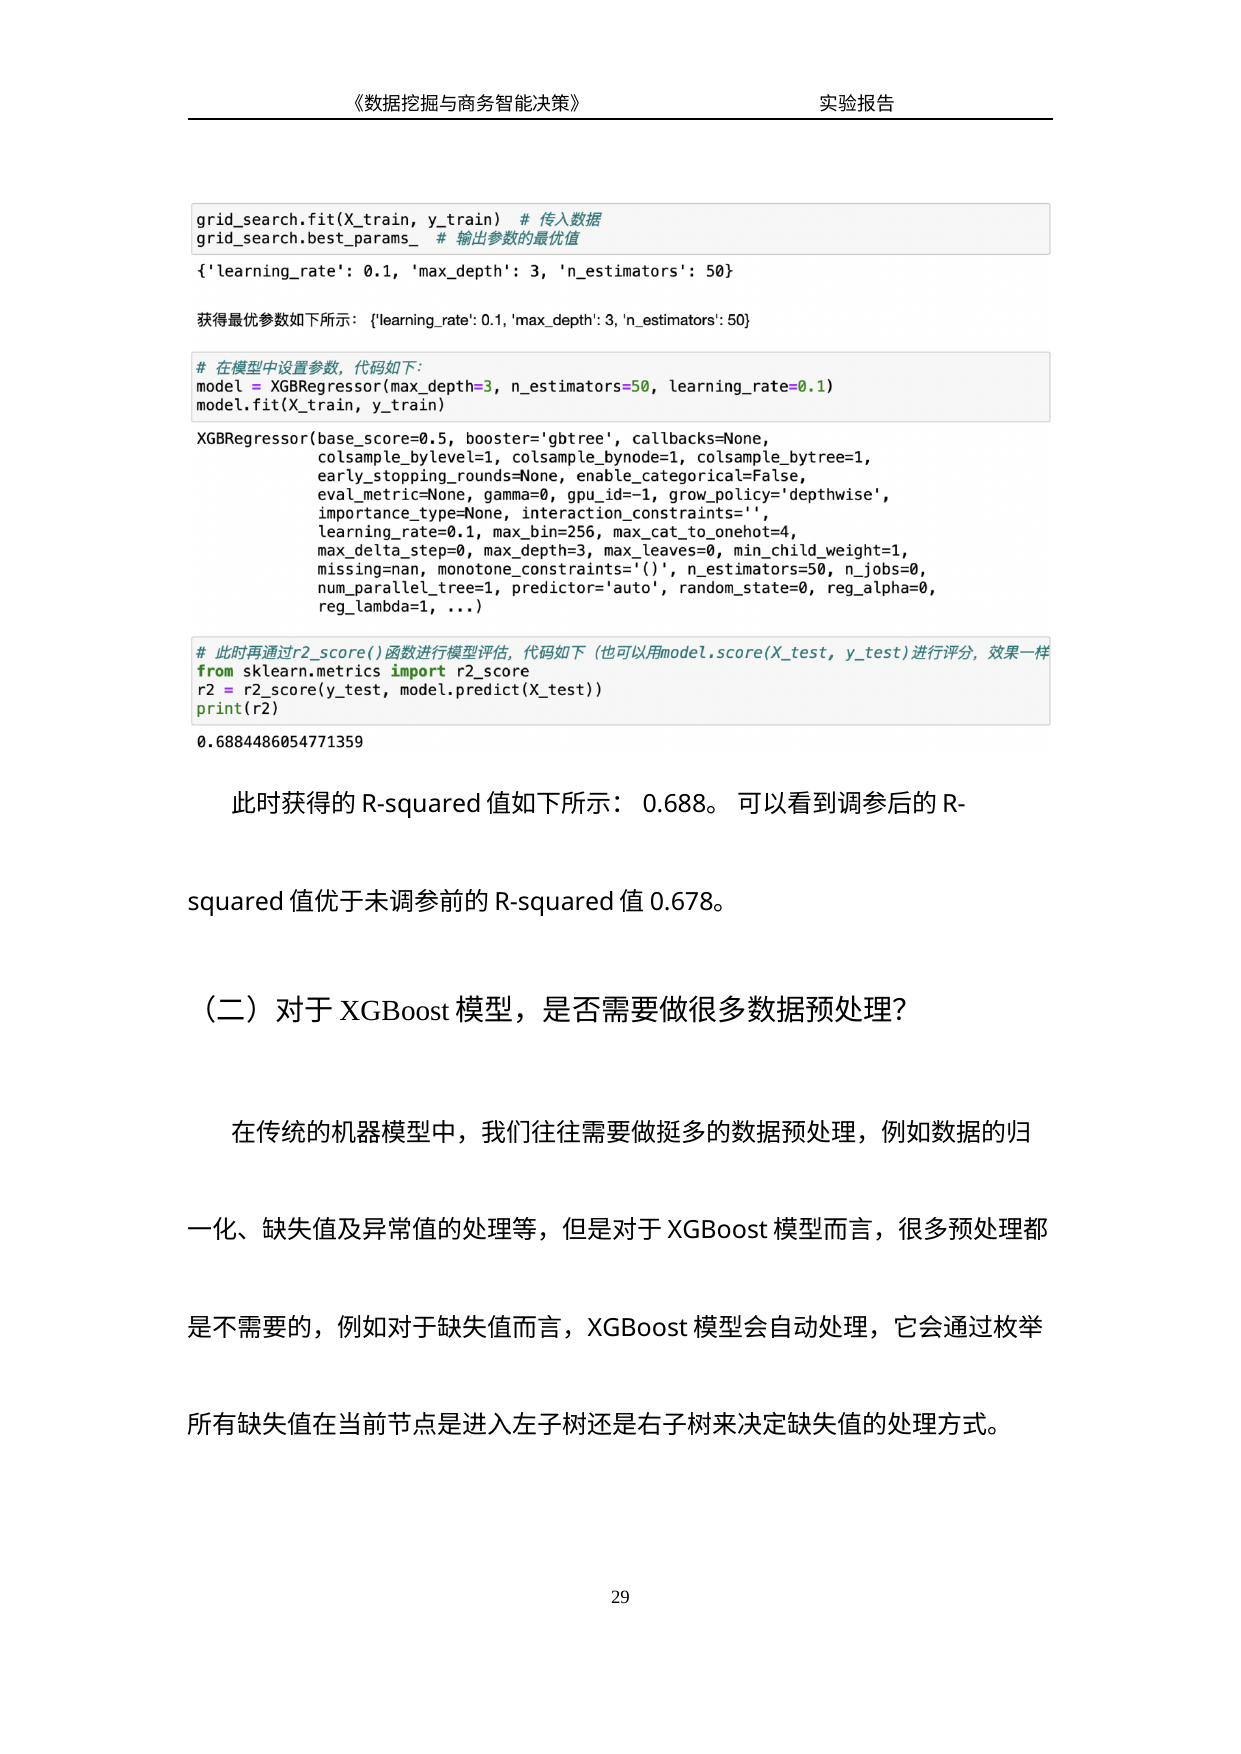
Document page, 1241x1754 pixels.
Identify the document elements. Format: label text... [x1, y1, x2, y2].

text 在传统的机器模型中，我们往往需要做挺多的数据预处理，例如数据的归一化、缺失值及异常值的处理等，但是对于XGBoost模型而言，很多预处理都是不需要的，例如对于缺失值而言，XGBoost模型会自动处理，它会通过枚举所有缺失值在当前节点是进入左子树还是右子树来决定缺失值的处理方式。 [187, 1098, 1053, 1456]
text 此时获得的R-squared值如下所示： 0.688。 可以看到调参后的R-squared值优于未调参前的R-squared值0.678。 [187, 769, 1053, 932]
picture [187, 202, 1053, 753]
subtitle 对于XGBoost模型，是否需要做很多数据预处理？ [187, 977, 1053, 1042]
